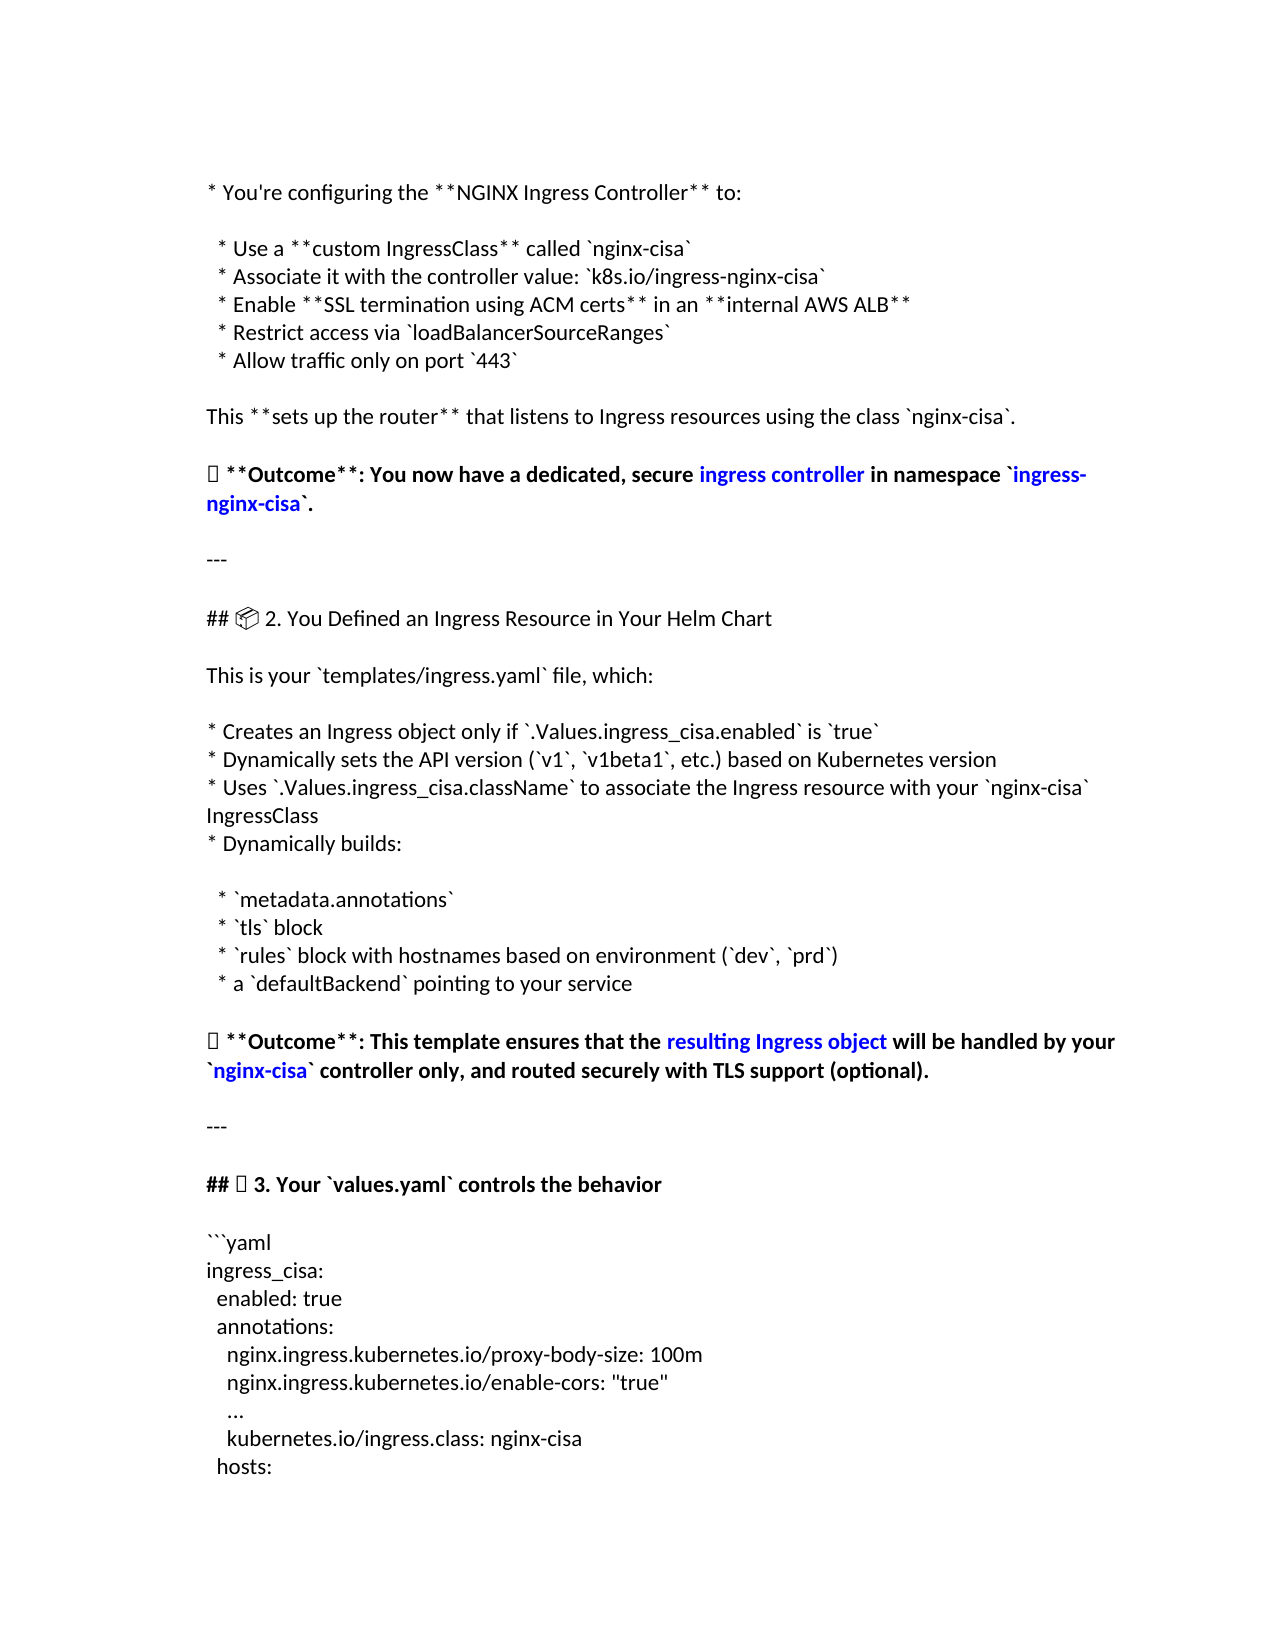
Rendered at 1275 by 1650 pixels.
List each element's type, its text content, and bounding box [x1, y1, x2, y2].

text * Dynamically builds: [206, 829, 1125, 857]
text ```yaml [206, 1228, 1125, 1256]
text * Associate it with the controller value: `k8s.io/ingress-nginx-cisa` [206, 262, 1125, 290]
text * You're configuring the **NGINX Ingress Controller** to: [206, 178, 1125, 206]
text * `tls` block [206, 913, 1125, 941]
text ## 📦 2. You Defined an Ingress Resource in Your Helm Chart [206, 602, 1125, 633]
text hosts: [206, 1452, 1125, 1480]
text ✅ **Outcome**: This template ensures that the resulting Ingress object will be handled by your `nginx-cisa` controller only, and routed securely with TLS support (optional). [206, 1025, 1125, 1084]
text kubernetes.io/ingress.class: nginx-cisa [206, 1424, 1125, 1452]
text ✅ **Outcome**: You now have a dedicated, secure ingress controller in namespace `ingress-nginx-cisa`. [206, 458, 1125, 517]
text ingress_cisa: [206, 1256, 1125, 1284]
text --- [206, 546, 1125, 573]
text * Dynamically sets the API version (`v1`, `v1beta1`, etc.) based on Kubernetes version [206, 745, 1125, 773]
text * Use a **custom IngressClass** called `nginx-cisa` [206, 234, 1125, 262]
text enabled: true [206, 1284, 1125, 1312]
text * Creates an Ingress object only if `.Values.ingress_cisa.enabled` is `true` [206, 717, 1125, 745]
text * Uses `.Values.ingress_cisa.className` to associate the Ingress resource with your `nginx-cisa` IngressClass [206, 773, 1125, 829]
text nginx.ingress.kubernetes.io/proxy-body-size: 100m [206, 1340, 1125, 1368]
text nginx.ingress.kubernetes.io/enable-cors: "true" [206, 1368, 1125, 1396]
text * a `defaultBackend` pointing to your service [206, 969, 1125, 997]
text This **sets up the router** that listens to Ingress resources using the class `nginx-cisa`. [206, 402, 1125, 430]
text annotations: [206, 1312, 1125, 1340]
text * Restrict access via `loadBalancerSourceRanges` [206, 318, 1125, 346]
text * `metadata.annotations` [206, 885, 1125, 913]
text * Allow traffic only on port `443` [206, 346, 1125, 374]
text --- [206, 1112, 1125, 1140]
text * `rules` block with hostnames based on environment (`dev`, `prd`) [206, 941, 1125, 969]
text ## 📄 3. Your `values.yaml` controls the behavior [206, 1168, 1125, 1200]
text * Enable **SSL termination using ACM certs** in an **internal AWS ALB** [206, 290, 1125, 318]
text ... [206, 1396, 1125, 1424]
text This is your `templates/ingress.yaml` file, which: [206, 661, 1125, 689]
